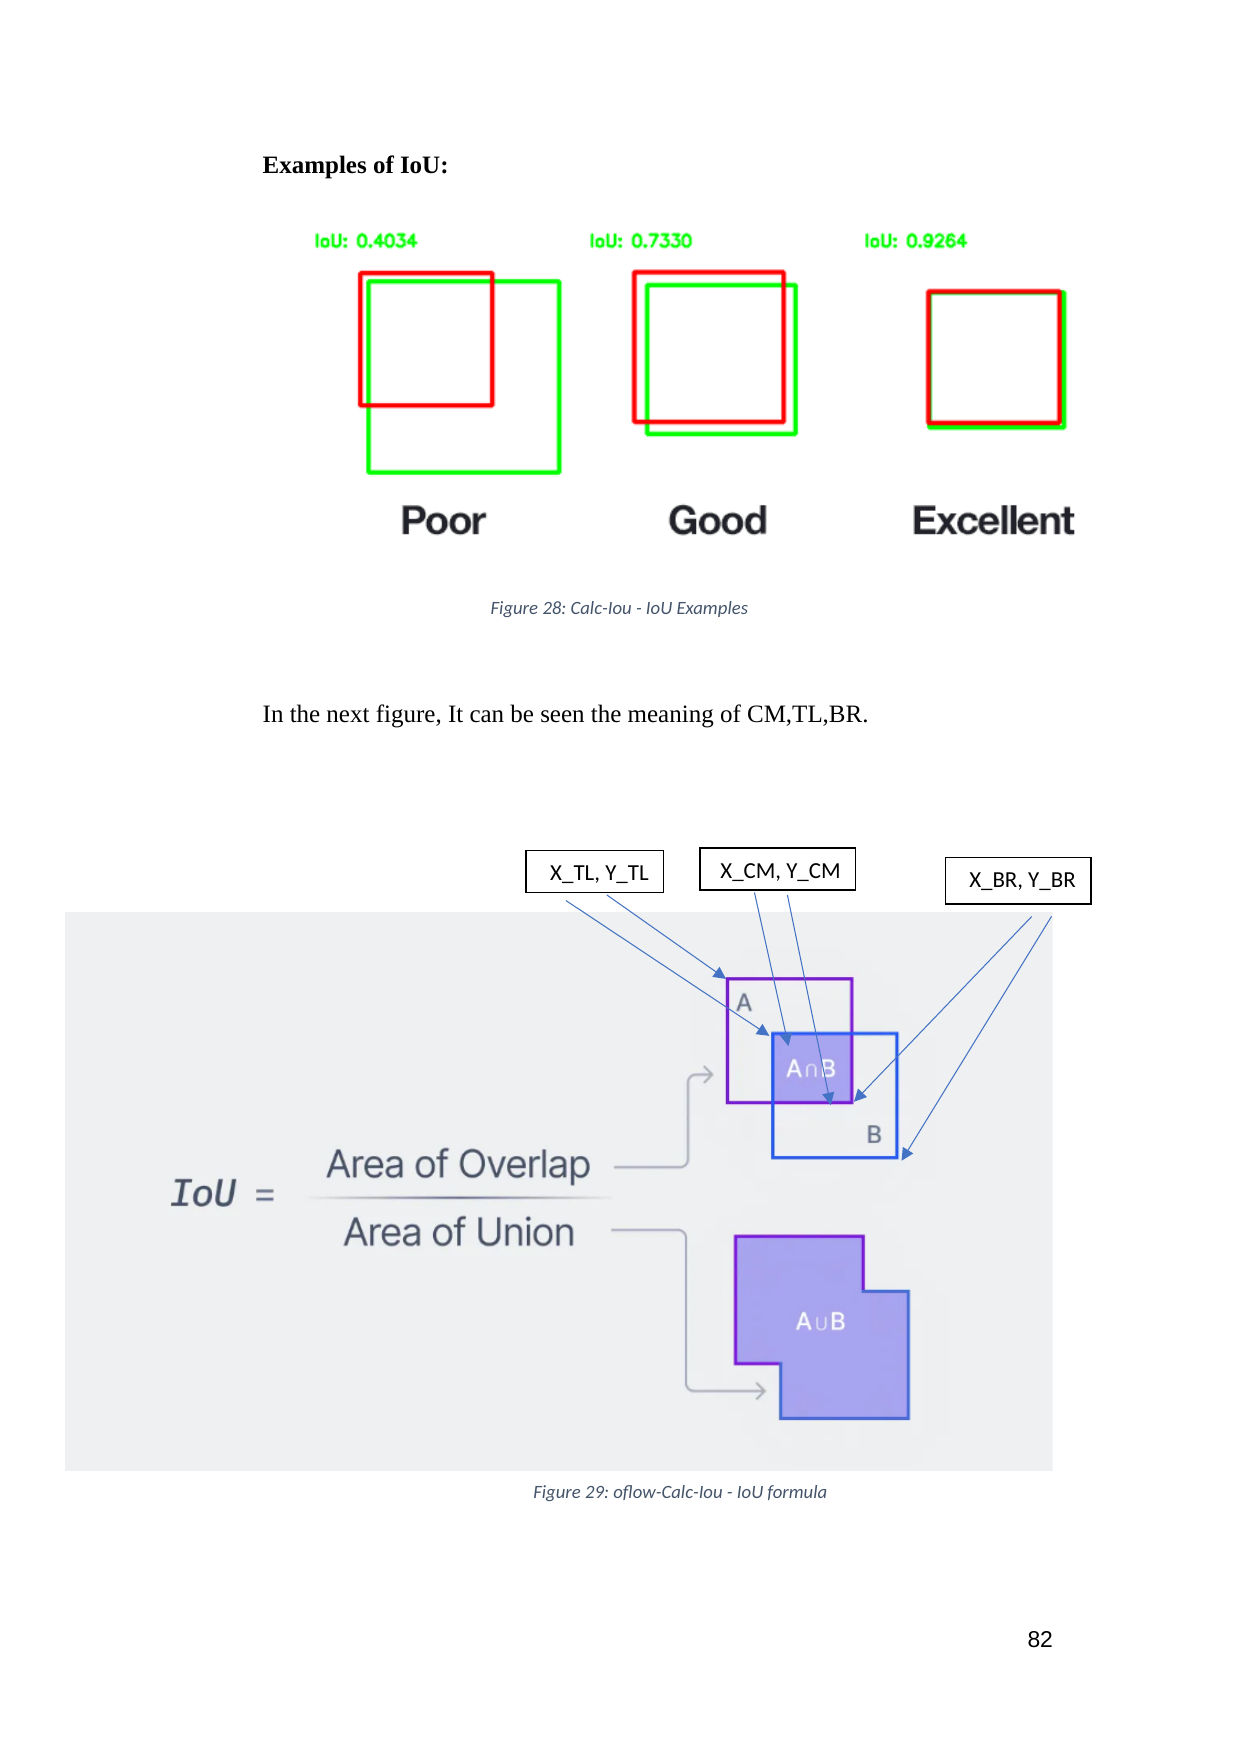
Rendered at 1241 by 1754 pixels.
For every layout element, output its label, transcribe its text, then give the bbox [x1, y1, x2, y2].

picture [65, 912, 1053, 1471]
text Figure 28: Calc-Iou - IoU Examples [187, 596, 1053, 619]
picture [262, 209, 1128, 566]
text In the next figure, It can be seen the meaning of CM,TL,BR. [262, 699, 1053, 728]
text Examples of IoU: [262, 150, 1053, 179]
